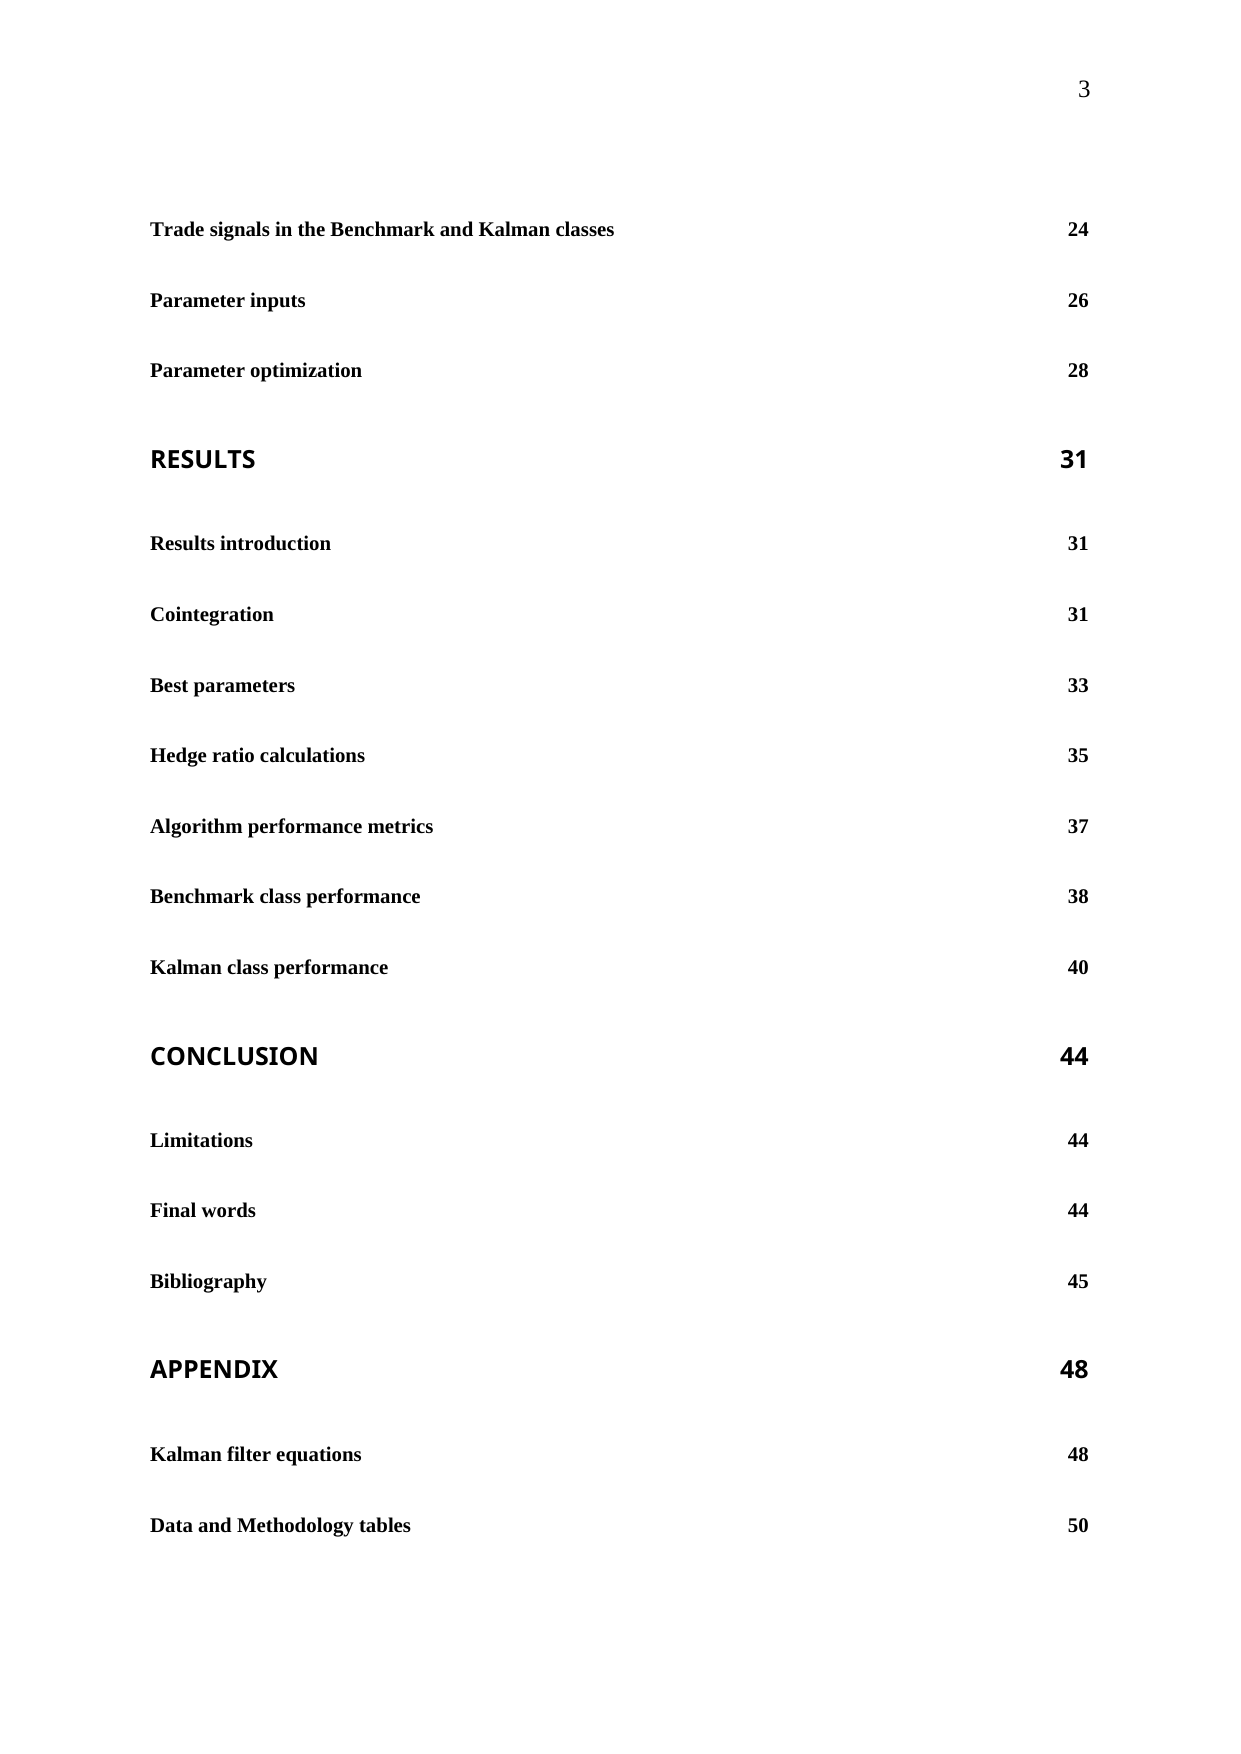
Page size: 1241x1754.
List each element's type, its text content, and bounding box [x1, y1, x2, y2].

text Bibliography 45 [150, 1269, 1090, 1293]
text Algorithm performance metrics 37 [150, 814, 1090, 838]
text Results introduction 31 [150, 531, 1090, 555]
text Parameter inputs 26 [150, 288, 1090, 312]
text Final words 44 [150, 1198, 1090, 1222]
text Appendix 48 [150, 1352, 1090, 1386]
text Kalman class performance 40 [150, 955, 1090, 979]
text Parameter optimization 28 [150, 358, 1090, 382]
text Trade signals in the Benchmark and Kalman classes 24 [150, 217, 1090, 241]
text Limitations 44 [150, 1128, 1090, 1152]
text Kalman filter equations 48 [150, 1442, 1090, 1466]
text Benchmark class performance 38 [150, 884, 1090, 908]
text Data and Methodology tables 50 [150, 1512, 1090, 1537]
text Best parameters 33 [150, 672, 1090, 697]
text Results 31 [150, 442, 1090, 476]
text Conclusion 44 [150, 1038, 1090, 1072]
text Hedge ratio calculations 35 [150, 743, 1090, 767]
text Cointegration 31 [150, 602, 1090, 626]
